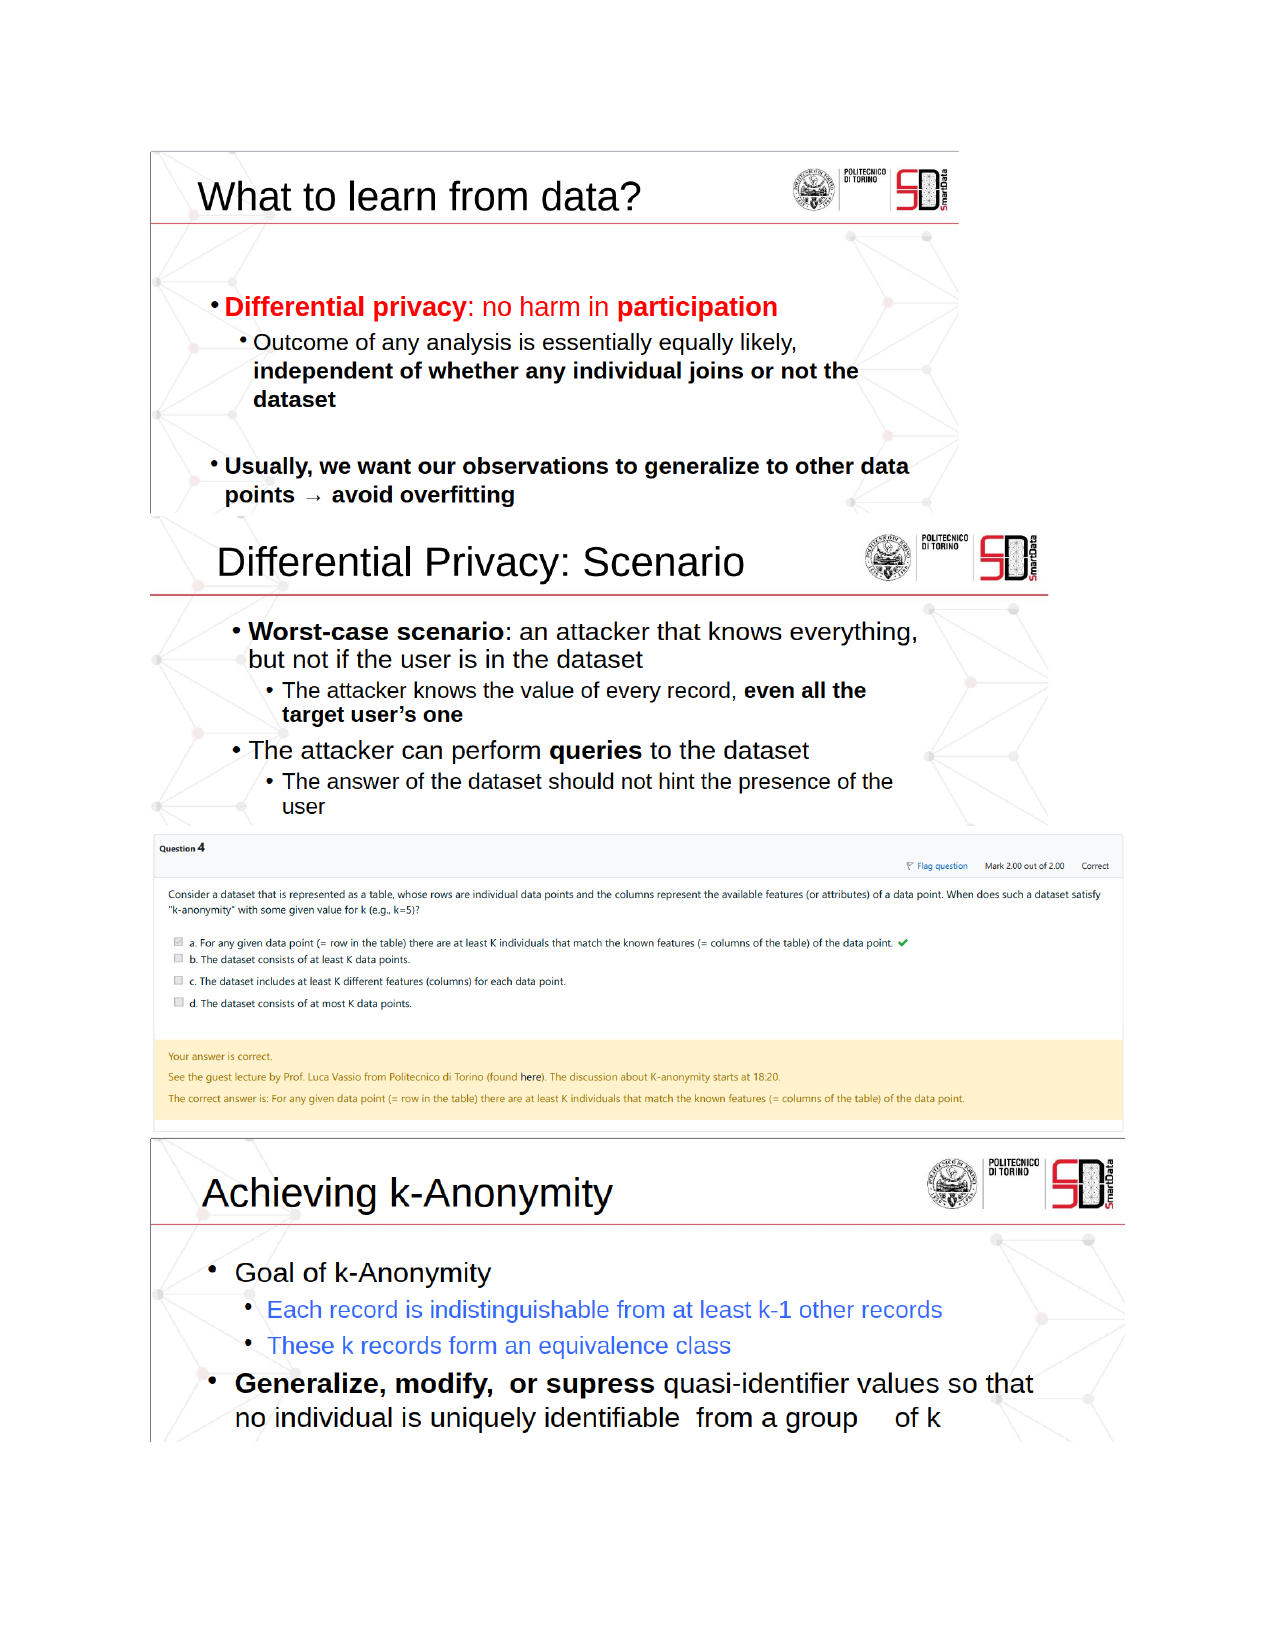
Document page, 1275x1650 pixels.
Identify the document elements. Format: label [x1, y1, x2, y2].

picture [150, 150, 959, 513]
picture [150, 1137, 1125, 1442]
picture [150, 829, 1125, 1134]
picture [150, 516, 1049, 826]
